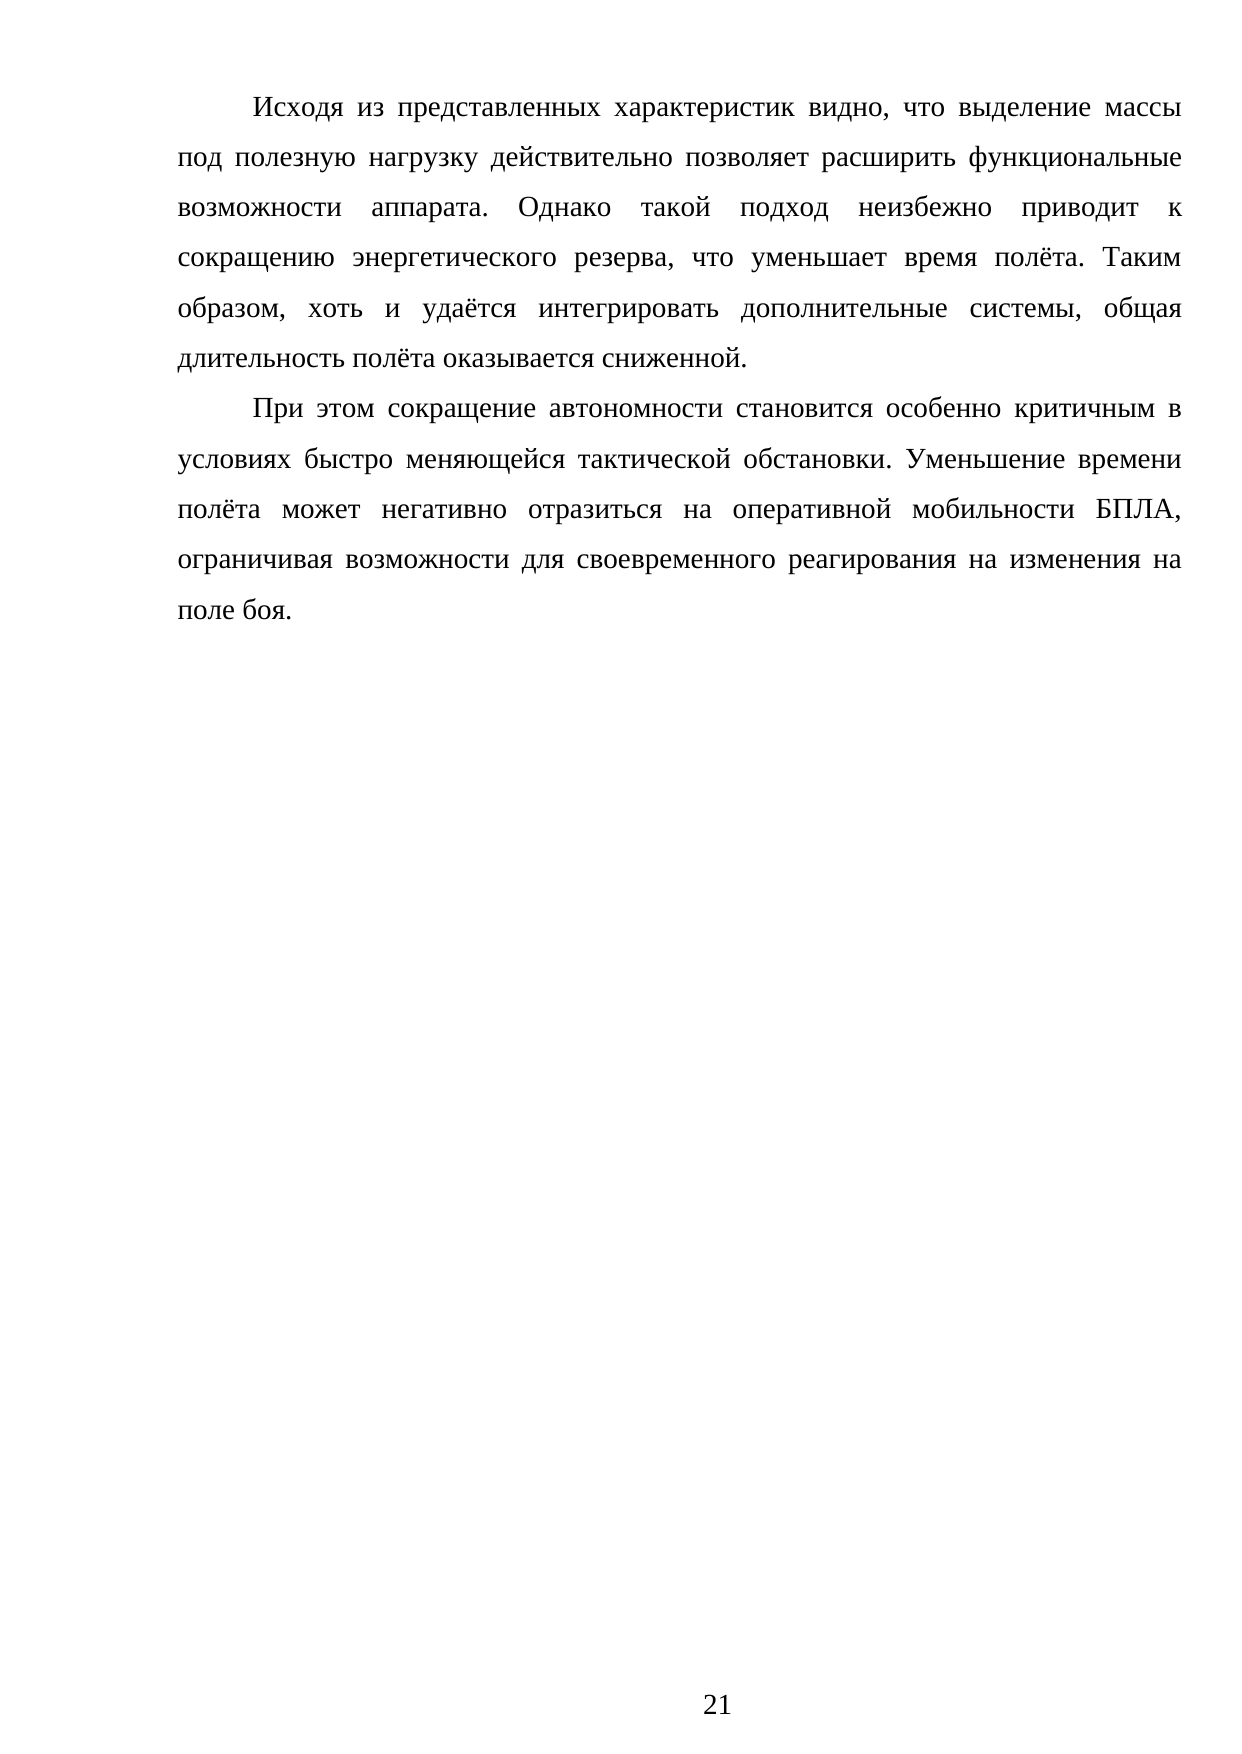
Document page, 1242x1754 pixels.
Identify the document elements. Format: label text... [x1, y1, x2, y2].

text При этом сокращение автономности становится особенно критичным в условиях быстро меняющейся тактической обстановки. Уменьшение времени полёта может негативно отразиться на оперативной мобильности БПЛА, ограничивая возможности для своевременного реагирования на изменения на поле боя. [177, 391, 1183, 625]
text Исходя из представленных характеристик видно, что выделение массы под полезную нагрузку действительно позволяет расширить функциональные возможности аппарата. Однако такой подход неизбежно приводит к сокращению энергетического резерва, что уменьшает время полёта. Таким образом, хоть и удаётся интегрировать дополнительные системы, общая длительность полёта оказывается сниженной. [177, 89, 1183, 374]
